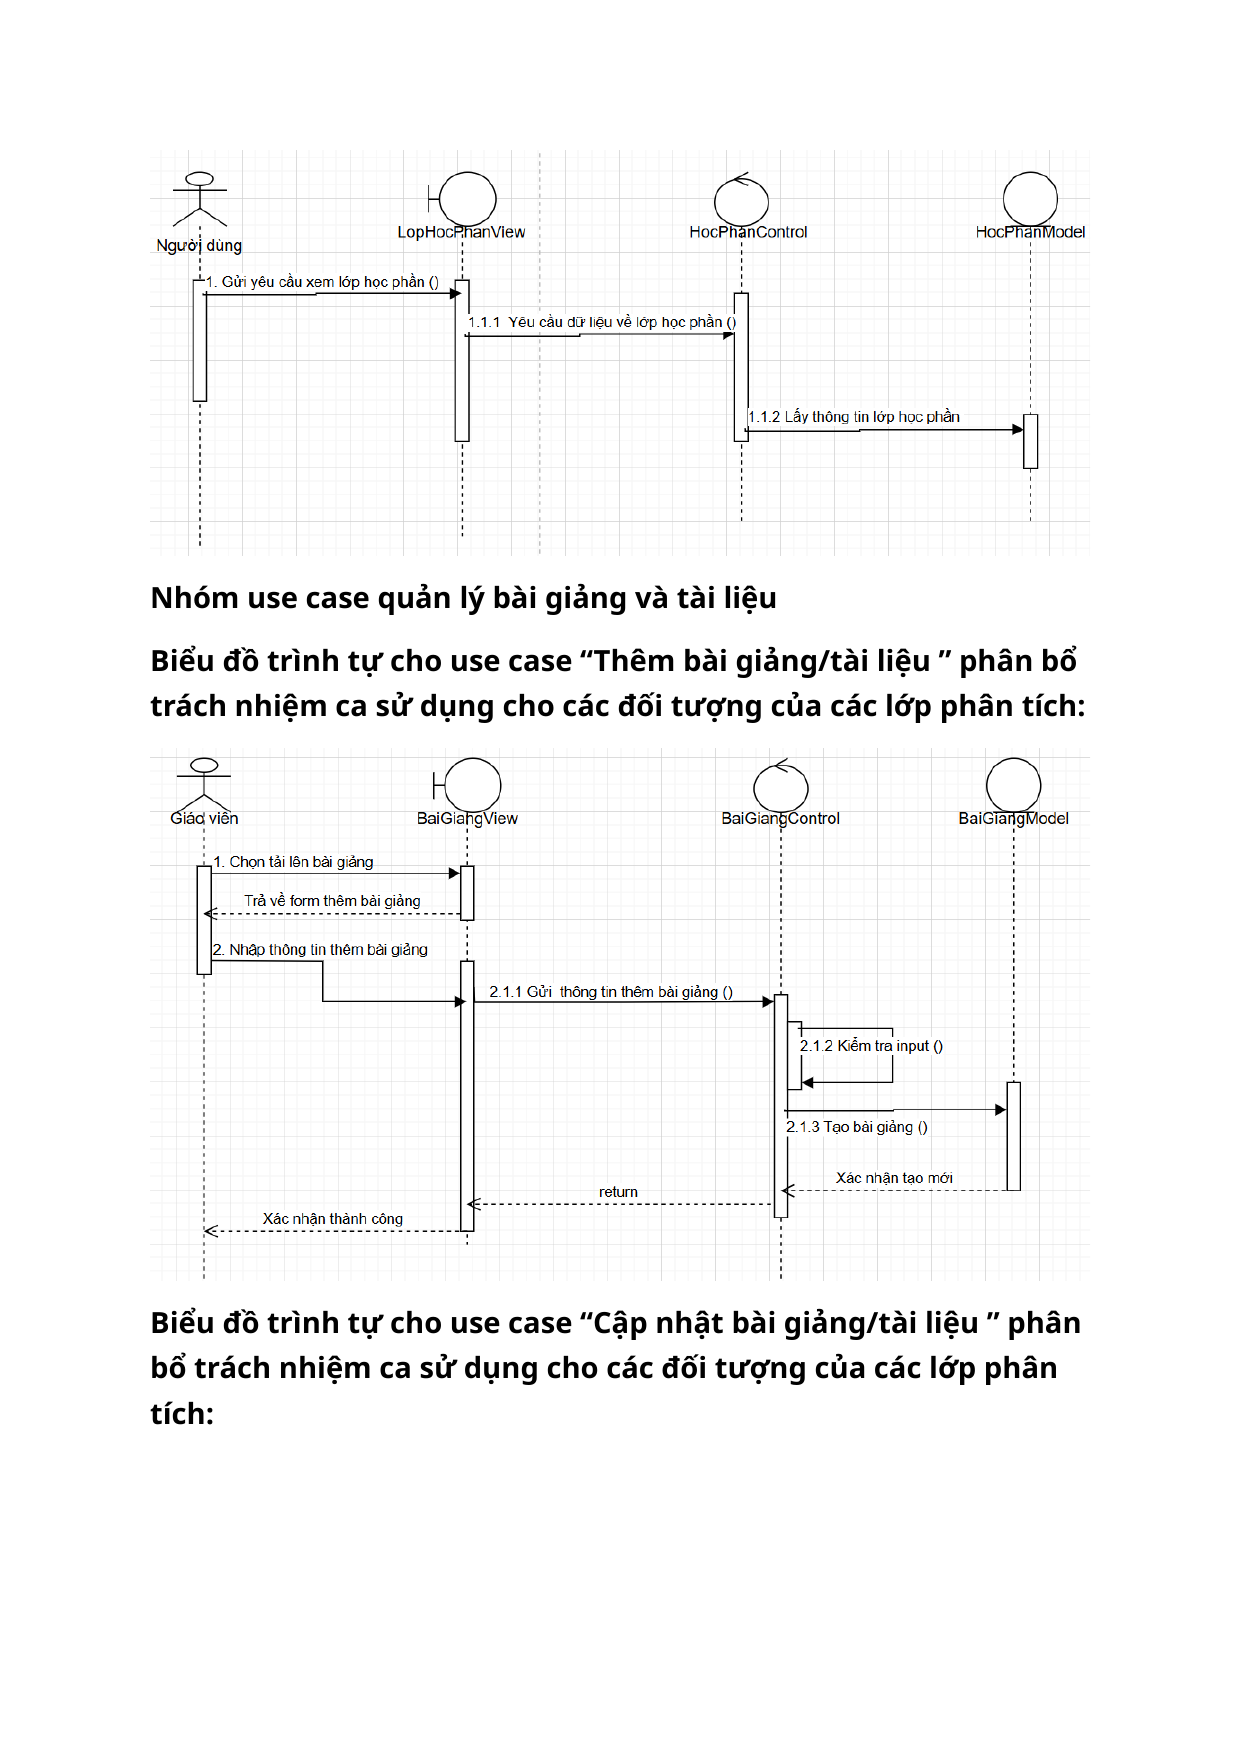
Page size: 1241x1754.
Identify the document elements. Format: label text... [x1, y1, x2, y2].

picture [150, 150, 1091, 556]
text Nhóm use case quản lý bài giảng và tài liệu [150, 578, 1090, 617]
picture [150, 748, 1091, 1281]
text Biểu đồ trình tự cho use case “Thêm bài giảng/tài liệu ” phân bổ trách nhiệm ca sử dụng cho các đối tượng của các lớp phân tích: [150, 640, 1090, 725]
text Biểu đồ trình tự cho use case “Cập nhật bài giảng/tài liệu ” phân bổ trách nhiệm ca sử dụng cho các đối tượng của các lớp phân tích: [150, 1302, 1090, 1433]
